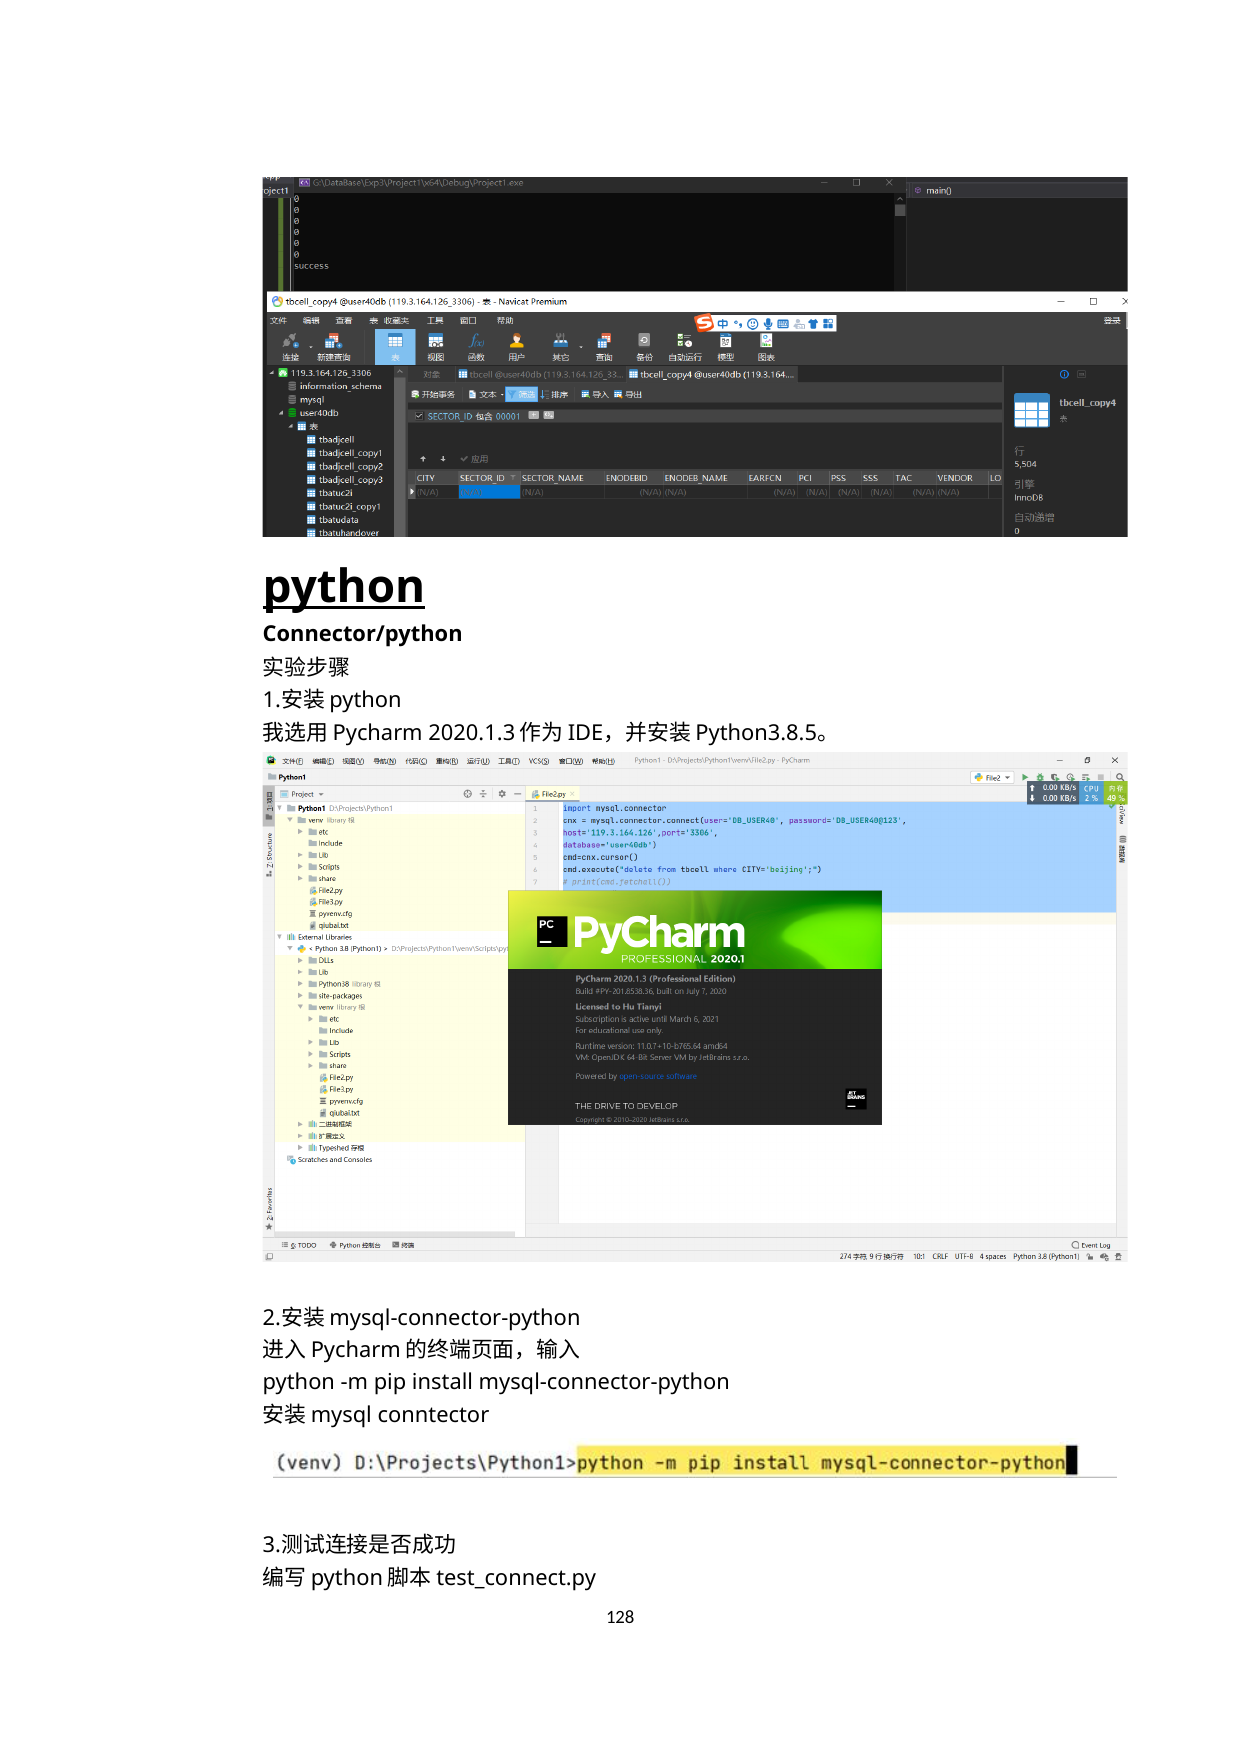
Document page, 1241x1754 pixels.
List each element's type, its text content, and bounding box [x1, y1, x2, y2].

list 进入Pycharm的终端页面，输入 [262, 1332, 1053, 1364]
list python [262, 552, 1053, 617]
picture [262, 177, 1128, 537]
list 实验步骤 [262, 649, 1053, 682]
picture [262, 1438, 1128, 1486]
list 2.安装mysql-connector-python [262, 1299, 1053, 1332]
list 1.安装python [262, 682, 1053, 714]
list 我选用Pycharm 2020.1.3作为IDE，并安装Python3.8.5。 [262, 714, 1053, 747]
list 3.测试连接是否成功 [262, 1527, 1053, 1559]
picture [262, 752, 1128, 1262]
list Connector/python [262, 617, 1053, 649]
list python -m pip install mysql-connector-python [262, 1364, 1053, 1397]
list 编写python脚本 test_connect.py [262, 1559, 1053, 1592]
list 安装mysql conntector [262, 1397, 1053, 1429]
